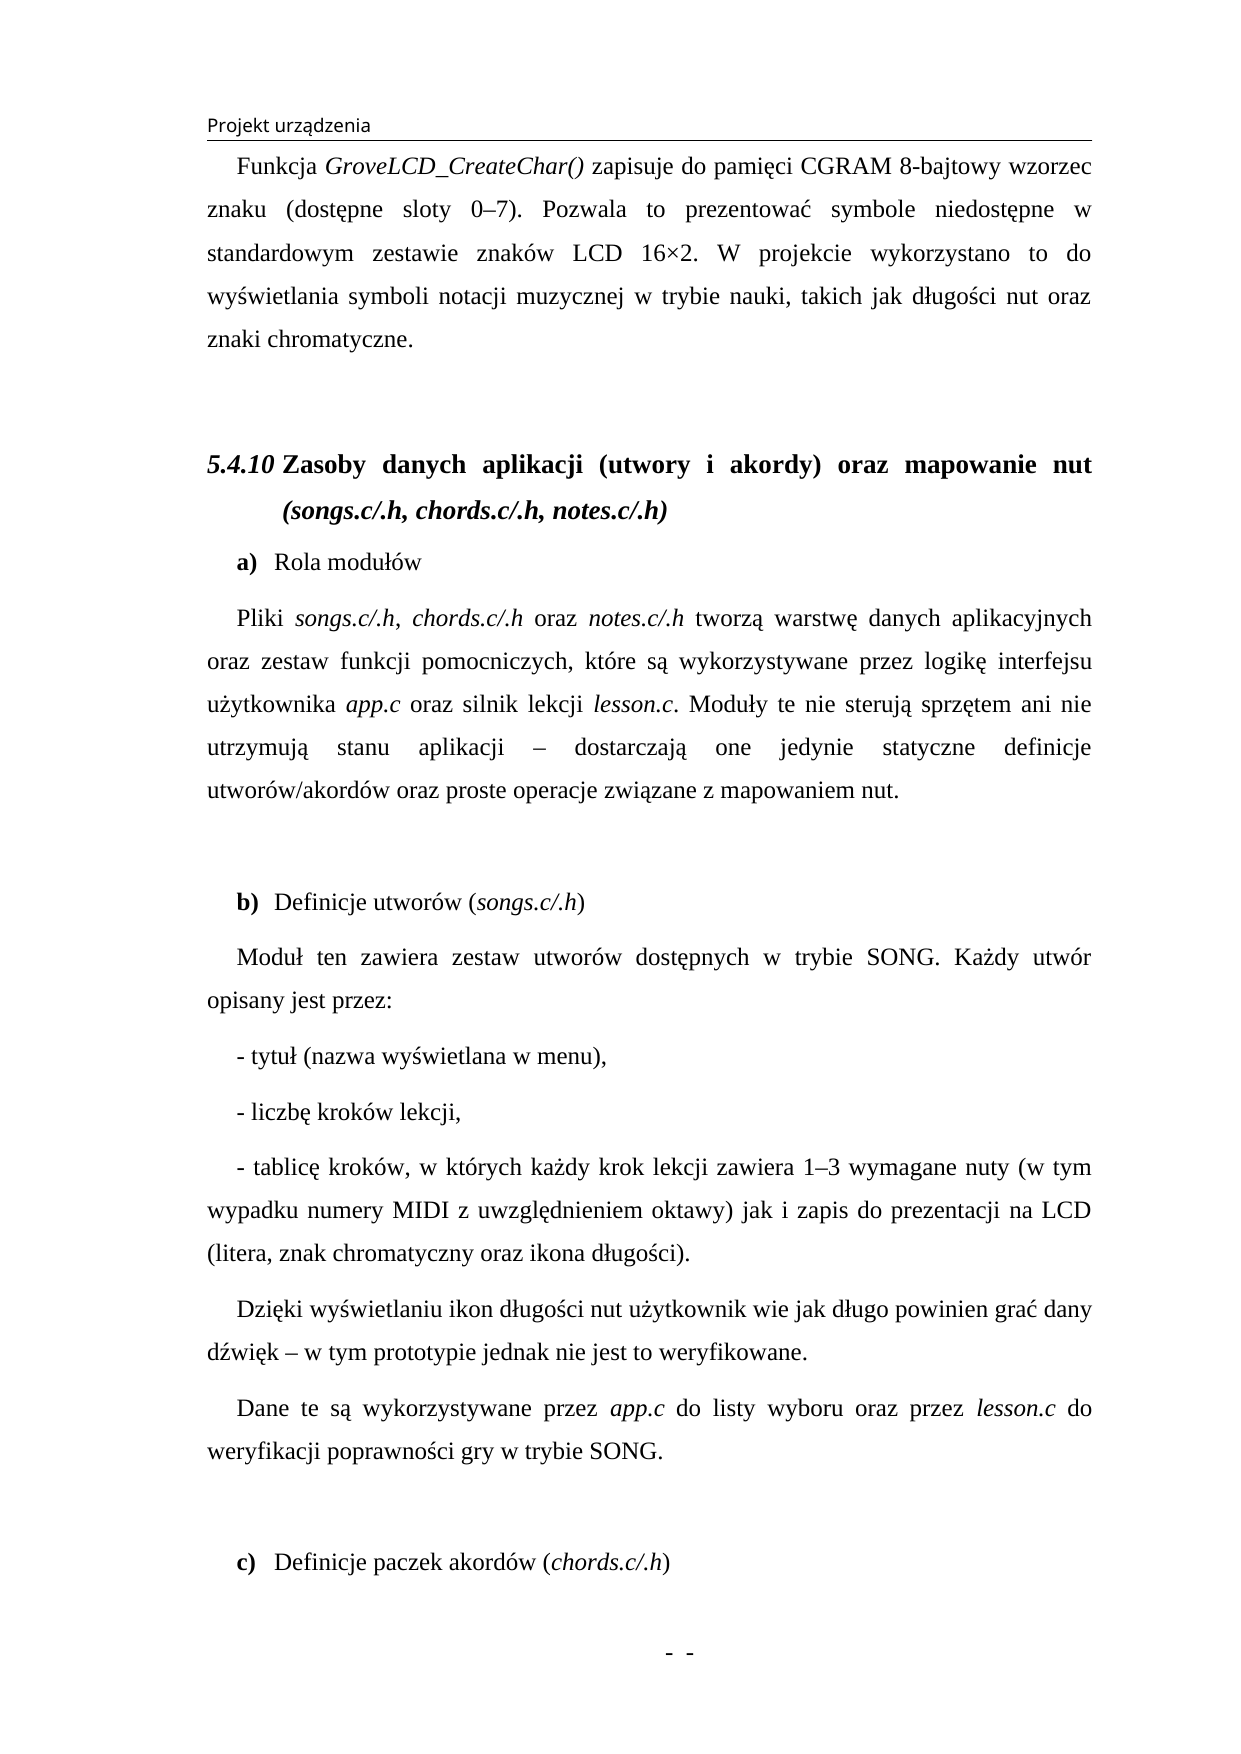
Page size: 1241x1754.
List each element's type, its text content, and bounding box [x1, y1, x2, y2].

subtitle Zasoby danych aplikacji (utwory i akordy) oraz mapowanie nut (songs.c/.h, chords.c/.h, notes.c/.h) [207, 448, 1092, 526]
list Definicje paczek akordów (chords.c/.h) [236, 1547, 1092, 1576]
text - tablicę kroków, w których każdy krok lekcji zawiera 1–3 wymagane nuty (w tym wypadku numery MIDI z uwzględnieniem oktawy) jak i zapis do prezentacji na LCD (litera, znak chromatyczny oraz ikona długości). [207, 1152, 1092, 1267]
text - liczbę kroków lekcji, [207, 1097, 1092, 1125]
text Moduł ten zawiera zestaw utworów dostępnych w trybie SONG. Każdy utwór opisany jest przez: [207, 942, 1092, 1014]
text Dane te są wykorzystywane przez app.c do listy wyboru oraz przez lesson.c do weryfikacji poprawności gry w trybie SONG. [207, 1393, 1092, 1465]
text - tytuł (nazwa wyświetlana w menu), [207, 1041, 1092, 1070]
list Rola modułów [236, 547, 1092, 576]
text Pliki songs.c/.h, chords.c/.h oraz notes.c/.h tworzą warstwę danych aplikacyjnych oraz zestaw funkcji pomocniczych, które są wykorzystywane przez logikę interfejsu użytkownika app.c oraz silnik lekcji lesson.c. Moduły te nie sterują sprzętem ani nie utrzymują stanu aplikacji – dostarczają one jedynie statyczne definicje utworów/akordów oraz proste operacje związane z mapowaniem nut. [207, 603, 1092, 804]
text Dzięki wyświetlaniu ikon długości nut użytkownik wie jak długo powinien grać dany dźwięk – w tym prototypie jednak nie jest to weryfikowane. [207, 1294, 1092, 1366]
text Funkcja GroveLCD_CreateChar() zapisuje do pamięci CGRAM 8-bajtowy wzorzec znaku (dostępne sloty 0–7). Pozwala to prezentować symbole niedostępne w standardowym zestawie znaków LCD 16×2. W projekcie wykorzystano to do wyświetlania symboli notacji muzycznej w trybie nauki, takich jak długości nut oraz znaki chromatyczne. [207, 151, 1092, 353]
list Definicje utworów (songs.c/.h) [236, 887, 1092, 915]
